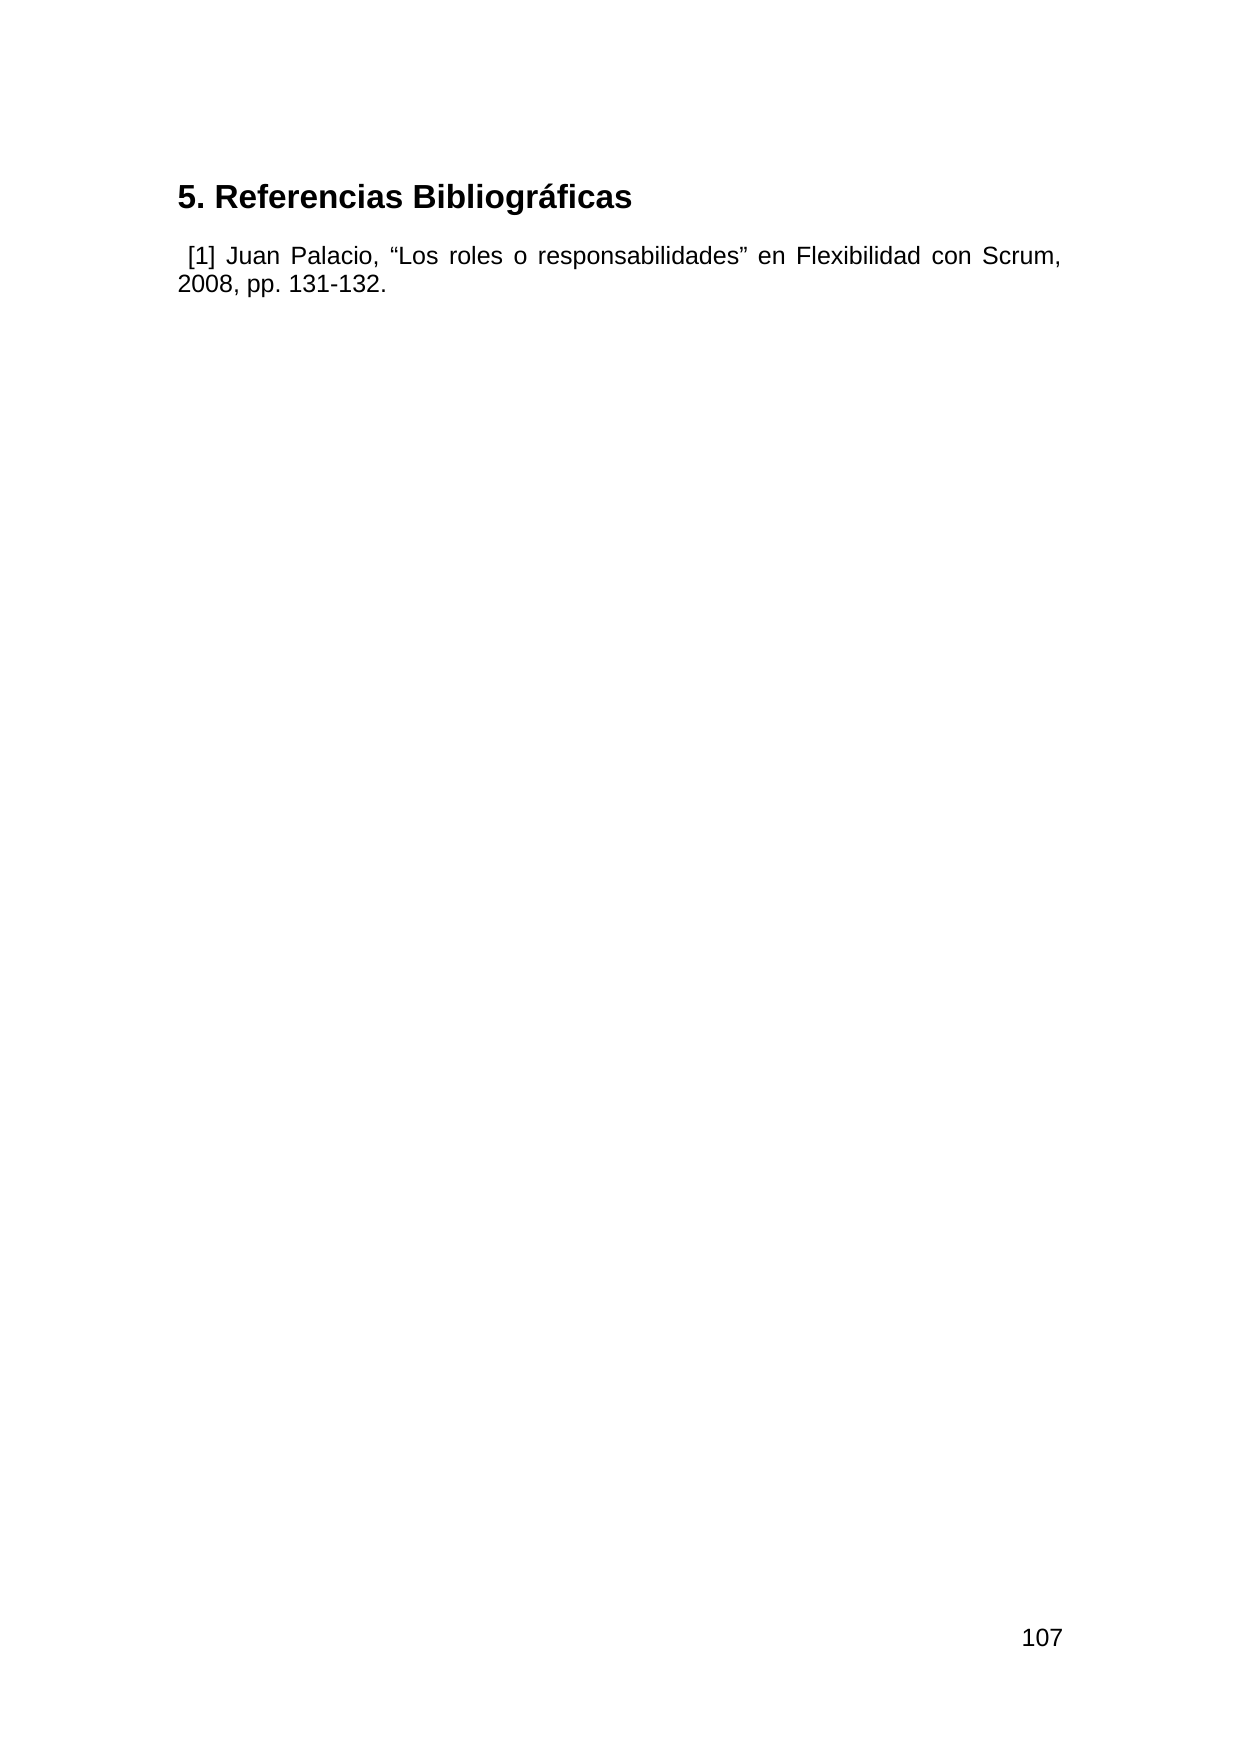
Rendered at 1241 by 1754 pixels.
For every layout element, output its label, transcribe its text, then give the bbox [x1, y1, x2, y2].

text 5. Referencias Bibliográficas [177, 177, 1063, 216]
text [1] Juan Palacio, “Los roles o responsabilidades” en Flexibilidad con Scrum, 2008, pp. 131-132. [177, 241, 1063, 298]
